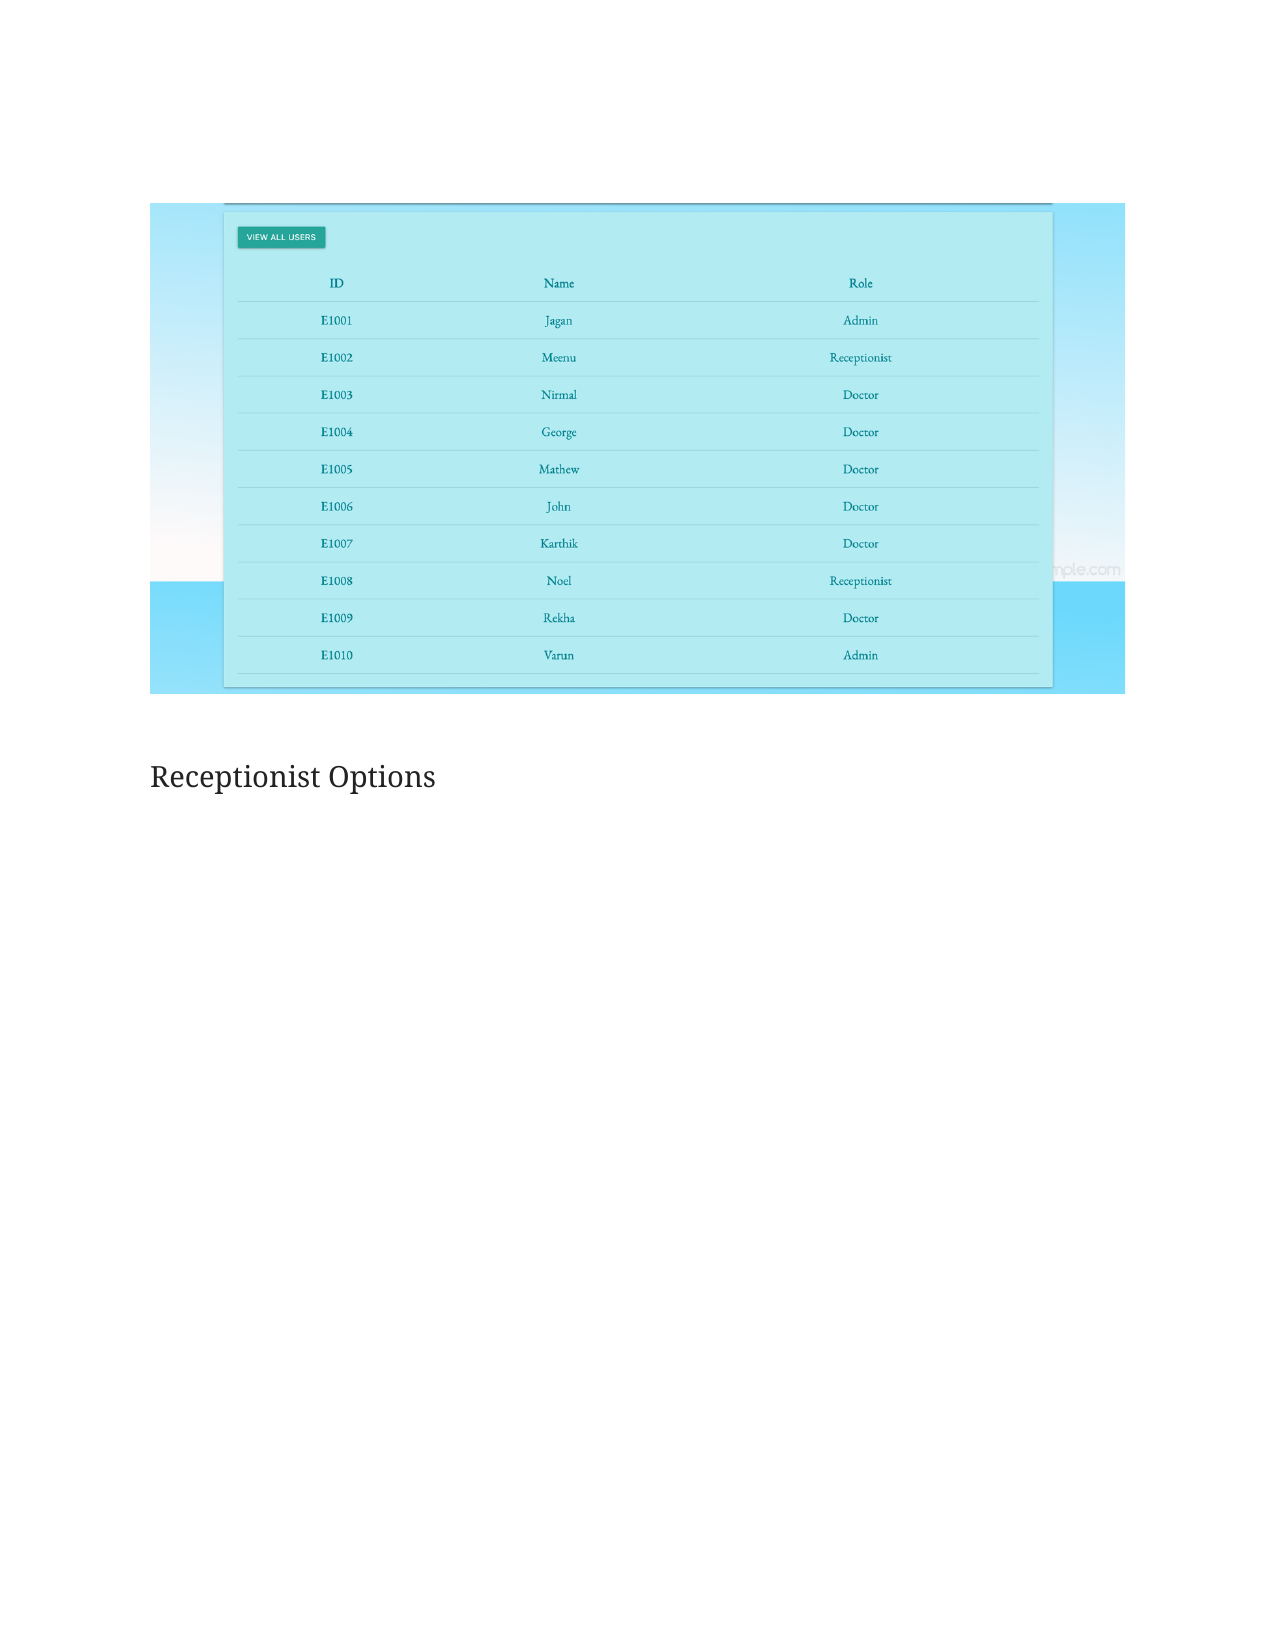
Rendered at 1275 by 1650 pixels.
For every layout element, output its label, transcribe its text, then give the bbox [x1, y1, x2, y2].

picture [150, 203, 1125, 694]
text Receptionist Options [150, 756, 1125, 796]
